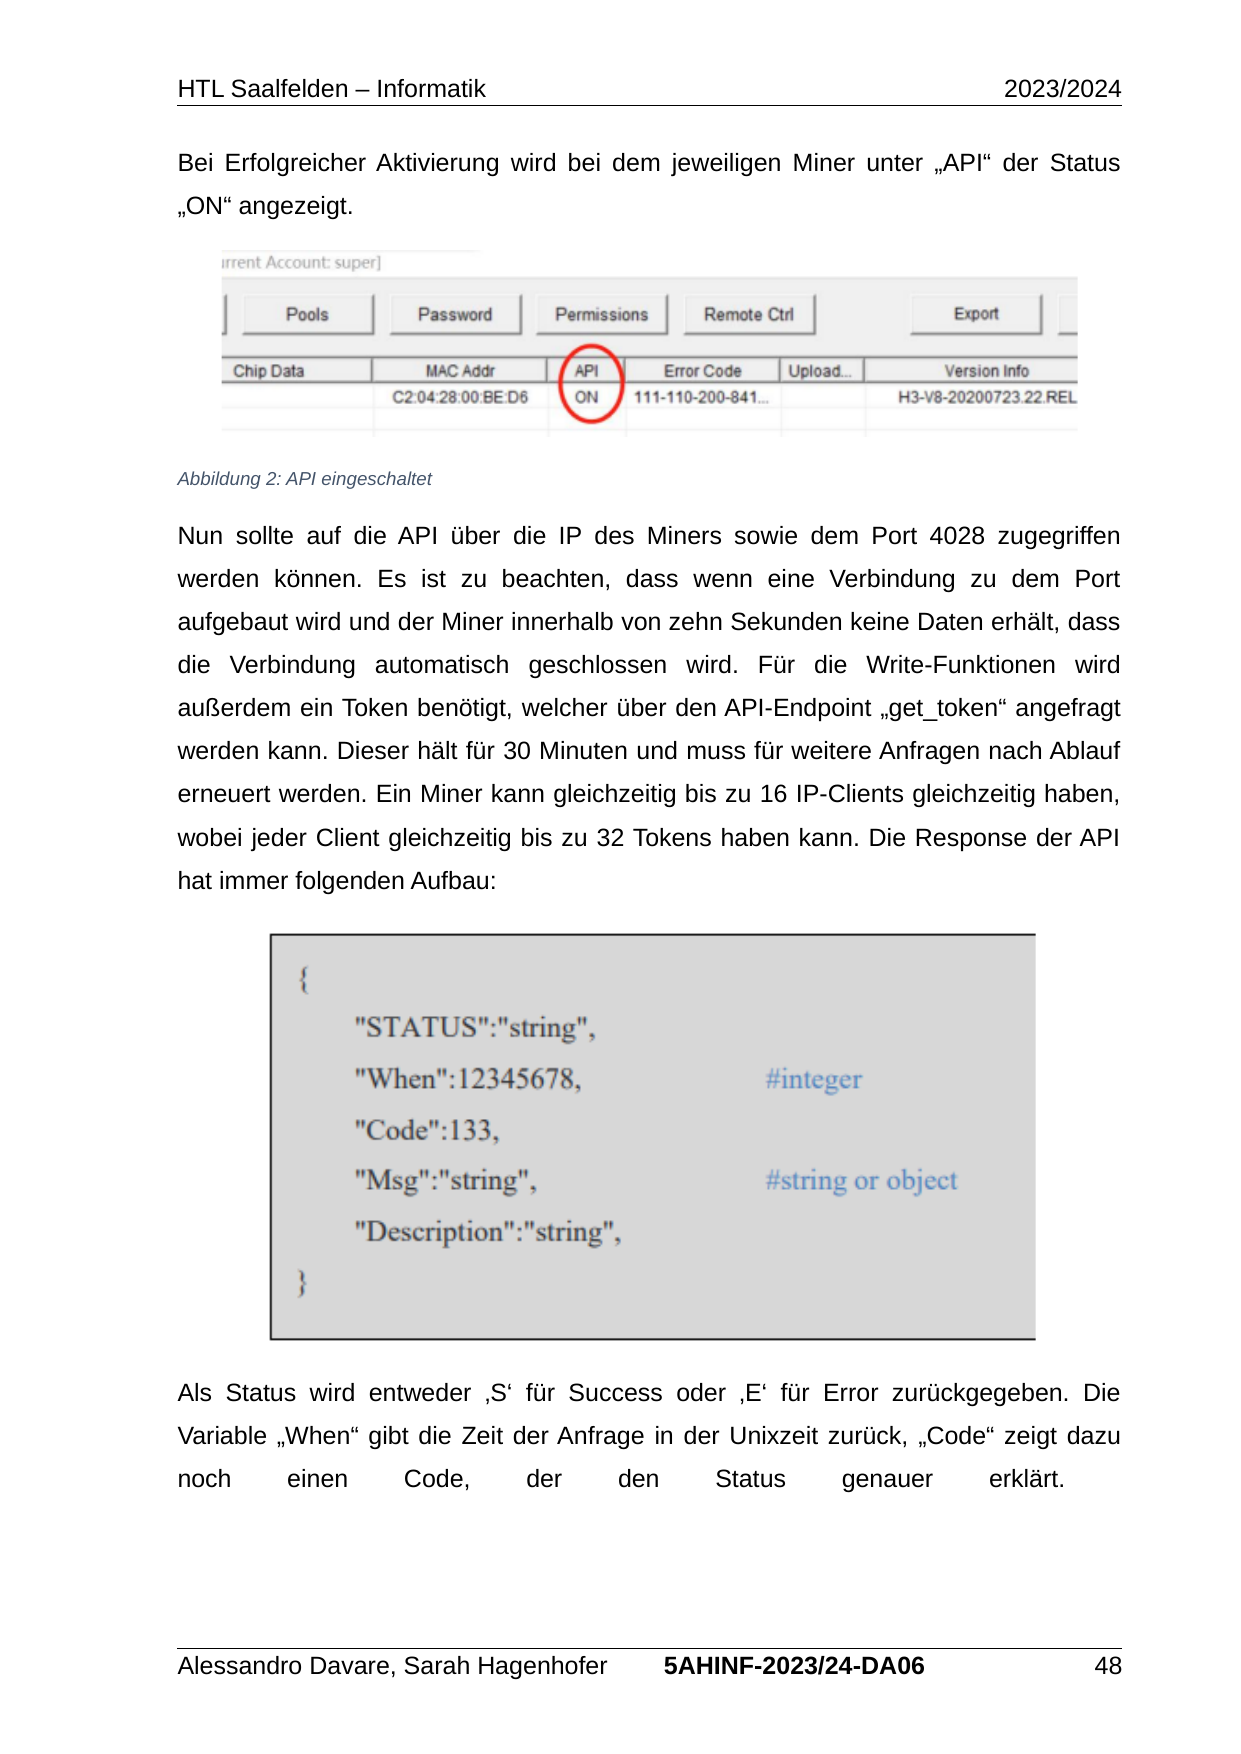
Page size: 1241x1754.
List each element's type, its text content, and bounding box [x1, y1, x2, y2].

text Als Status wird entweder ‚S‘ für Success oder ‚E‘ für Error zurückgegeben. Die Variable „When“ gibt die Zeit der Anfrage in der Unixzeit zurück, „Code“ zeigt dazu noch einen Code, der den Status genauer erklärt. [177, 1378, 1122, 1536]
picture [263, 925, 1036, 1348]
text Nun sollte auf die API über die IP des Miners sowie dem Port 4028 zugegriffen werden können. Es ist zu beachten, dass wenn eine Verbindung zu dem Port aufgebaut wird und der Miner innerhalb von zehn Sekunden keine Daten erhält, dass die Verbindung automatisch geschlossen wird. Für die Write-Funktionen wird außerdem ein Token benötigt, welcher über den API-Endpoint „get_token“ angefragt werden kann. Dieser hält für 30 Minuten und muss für weitere Anfragen nach Ablauf erneuert werden. Ein Miner kann gleichzeitig bis zu 16 IP-Clients gleichzeitig haben, wobei jeder Client gleichzeitig bis zu 32 Tokens haben kann. Die Response der API hat immer folgenden Aufbau: [177, 521, 1122, 894]
picture [221, 250, 1078, 437]
text Bei Erfolgreicher Aktivierung wird bei dem jeweiligen Miner unter „API“ der Status „ON“ angezeigt. [177, 148, 1122, 219]
text Abbildung 2: API eingeschaltet [177, 468, 1122, 489]
